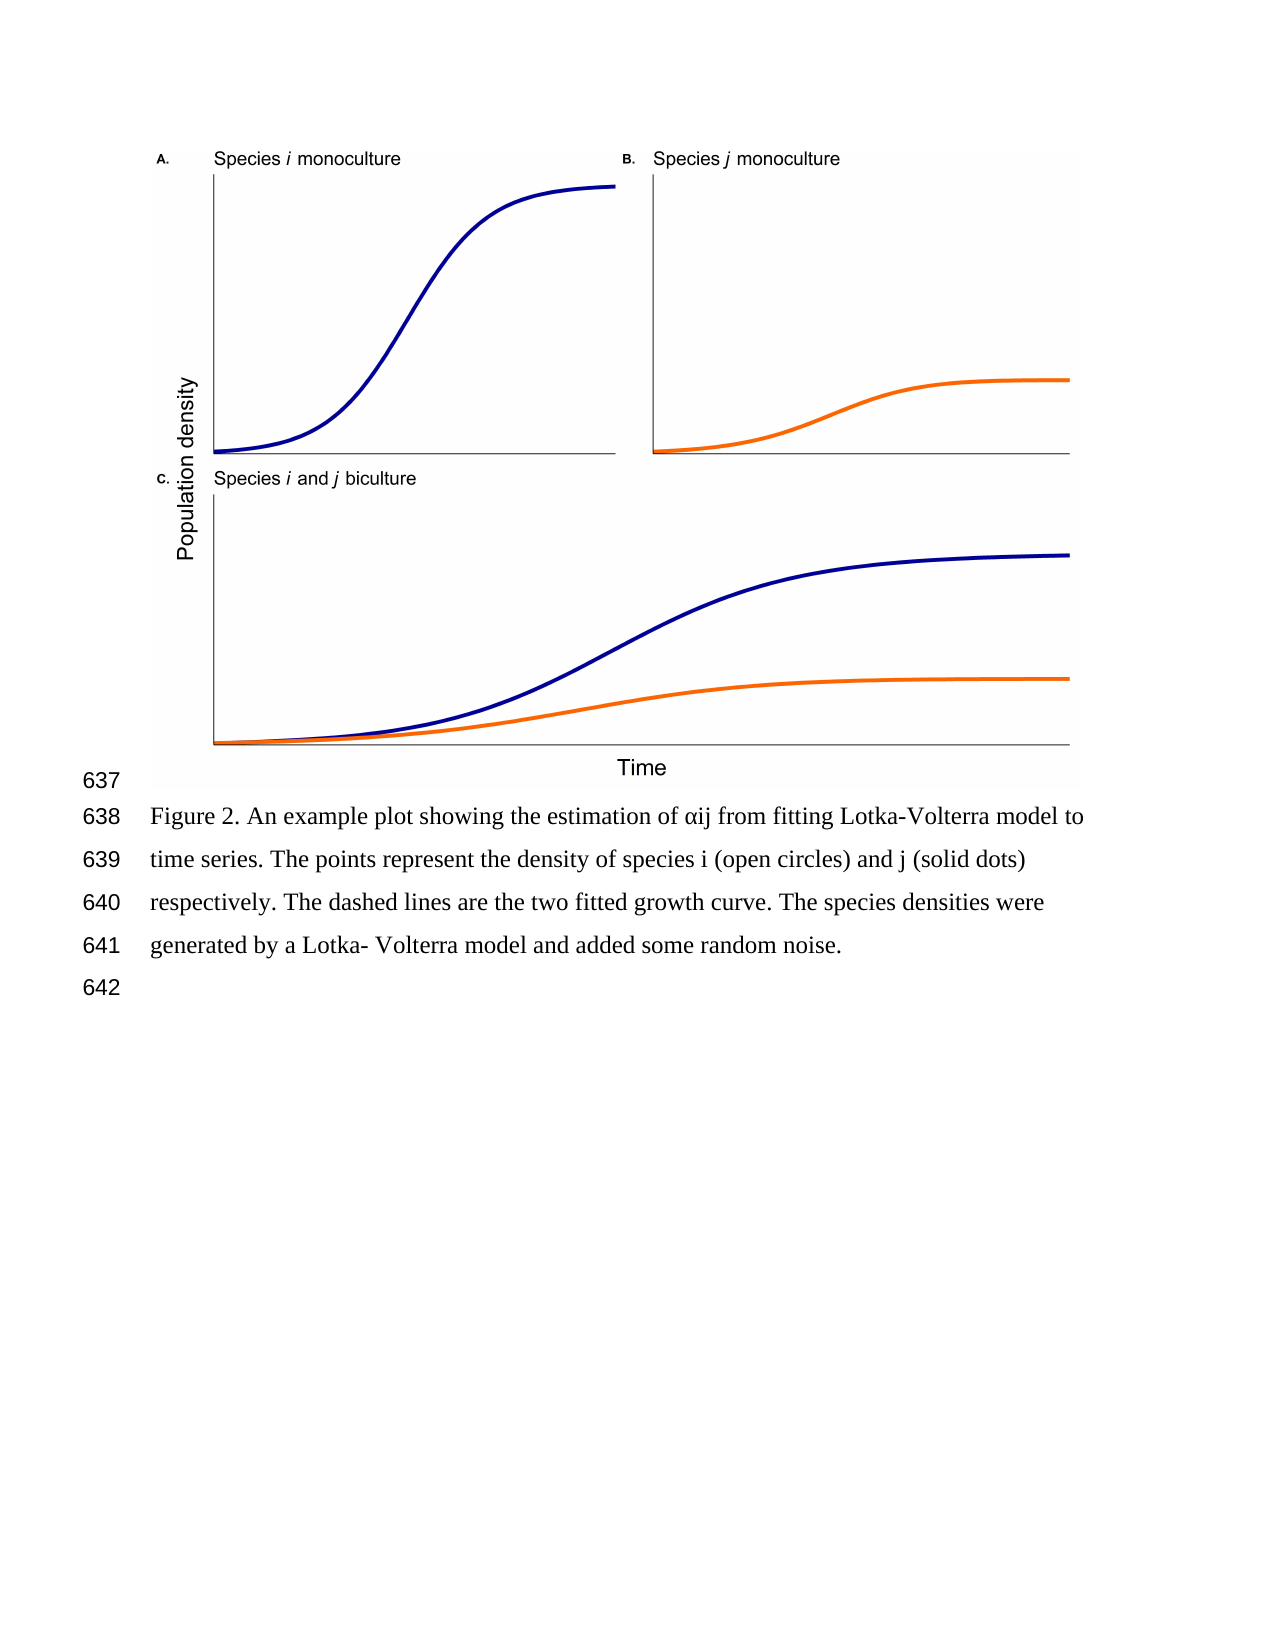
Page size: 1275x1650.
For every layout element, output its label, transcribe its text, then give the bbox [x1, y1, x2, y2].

text Figure 2. An example plot showing the estimation of αij from fitting Lotka-Volterra model to time series. The points represent the density of species i (open circles) and j (solid dots) respectively. The dashed lines are the two fitted growth curve. The species densities were generated by a Lotka- Volterra model and added some random noise. [150, 801, 1125, 959]
picture [150, 150, 1081, 789]
